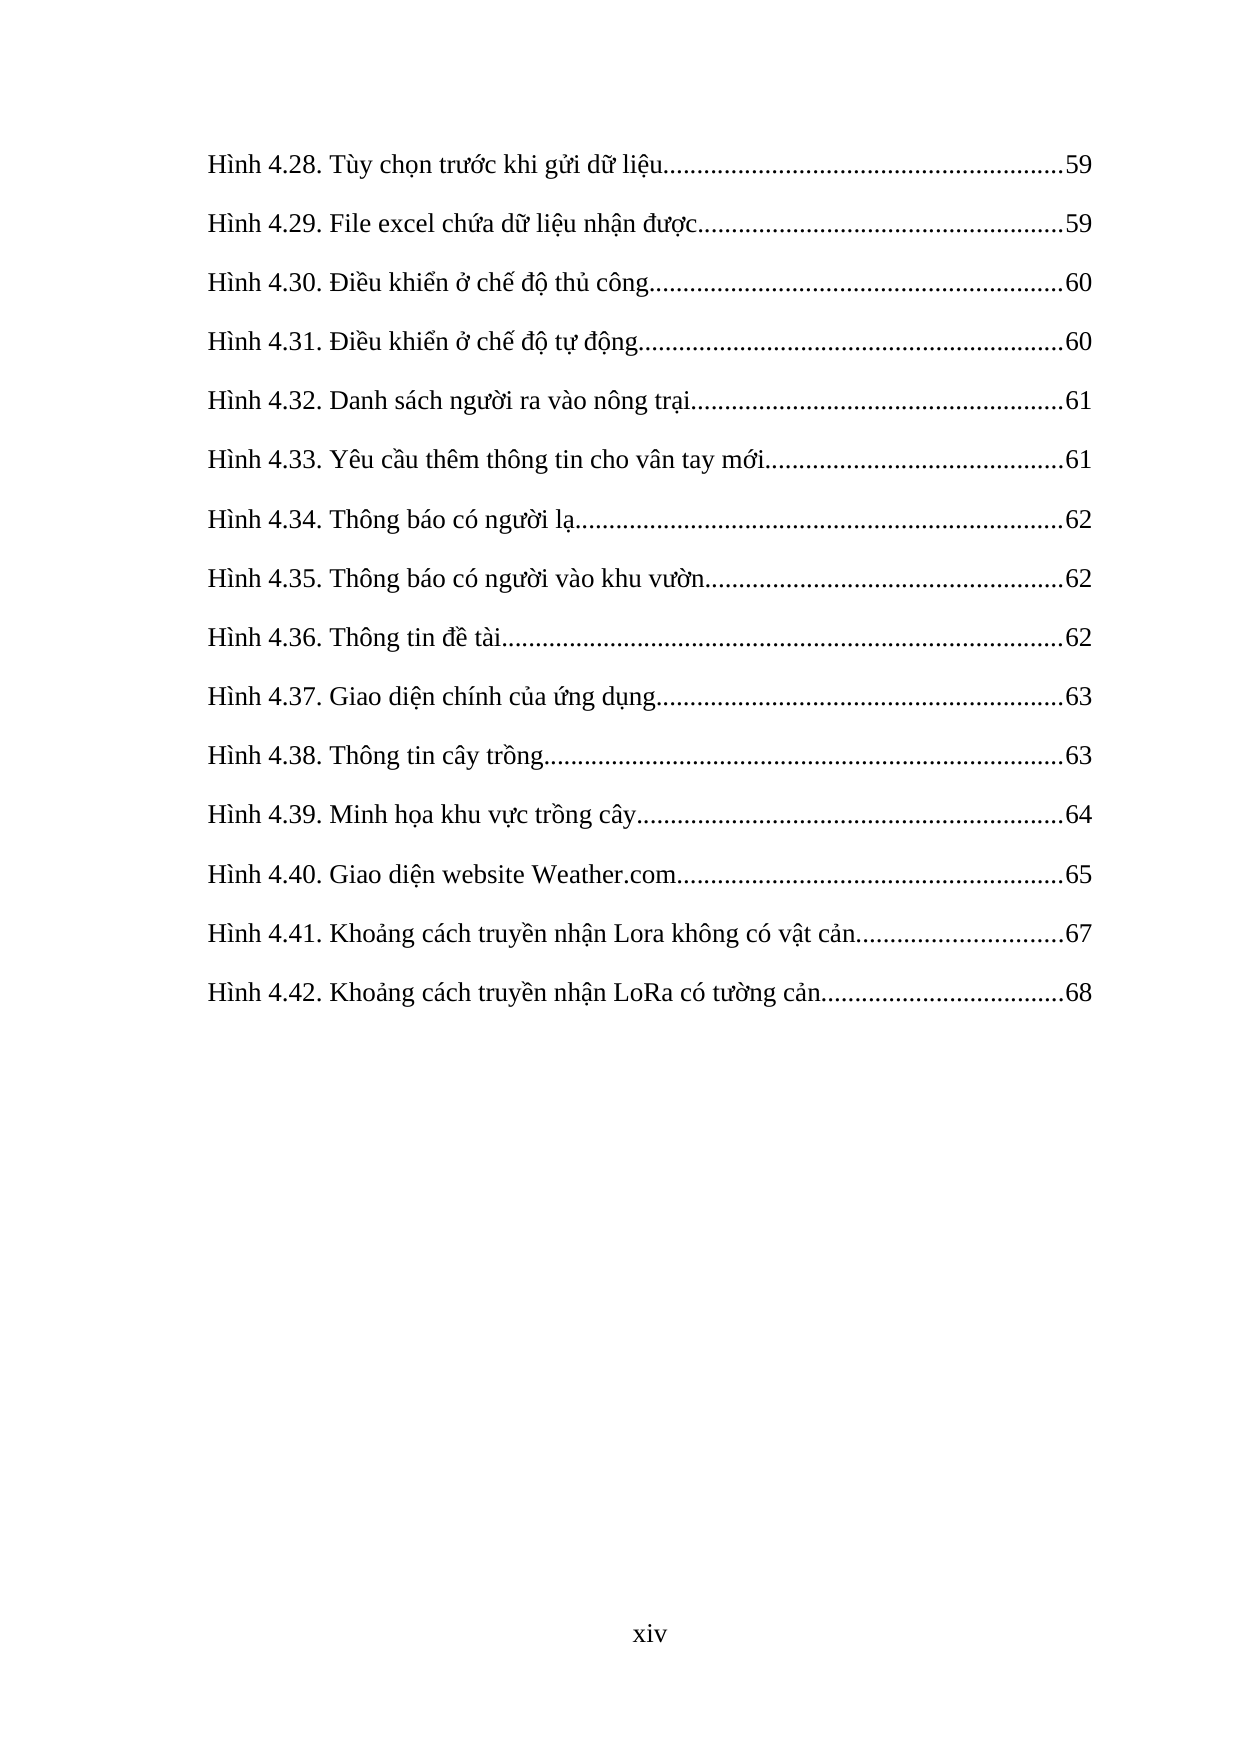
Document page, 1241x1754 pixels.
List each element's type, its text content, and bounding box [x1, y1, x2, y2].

text Hình 4.38. Thông tin cây trồng 63 [207, 739, 1092, 771]
text Hình 4.36. Thông tin đề tài 62 [207, 621, 1092, 652]
text Hình 4.42. Khoảng cách truyền nhận LoRa có tường cản 68 [207, 976, 1092, 1007]
text Hình 4.31. Điều khiển ở chế độ tự động 60 [207, 325, 1092, 356]
text Hình 4.34. Thông báo có người lạ 62 [207, 503, 1092, 534]
text Hình 4.37. Giao diện chính của ứng dụng 63 [207, 680, 1092, 711]
text Hình 4.32. Danh sách người ra vào nông trại 61 [207, 384, 1092, 416]
text Hình 4.35. Thông báo có người vào khu vườn 62 [207, 562, 1092, 593]
text Hình 4.29. File excel chứa dữ liệu nhận được 59 [207, 207, 1092, 238]
text Hình 4.28. Tùy chọn trước khi gửi dữ liệu 59 [207, 148, 1092, 179]
text Hình 4.33. Yêu cầu thêm thông tin cho vân tay mới 61 [207, 443, 1092, 475]
text Hình 4.39. Minh họa khu vực trồng cây 64 [207, 798, 1092, 830]
text Hình 4.30. Điều khiển ở chế độ thủ công 60 [207, 266, 1092, 297]
text Hình 4.41. Khoảng cách truyền nhận Lora không có vật cản 67 [207, 917, 1092, 948]
text Hình 4.40. Giao diện website Weather.com 65 [207, 858, 1092, 889]
